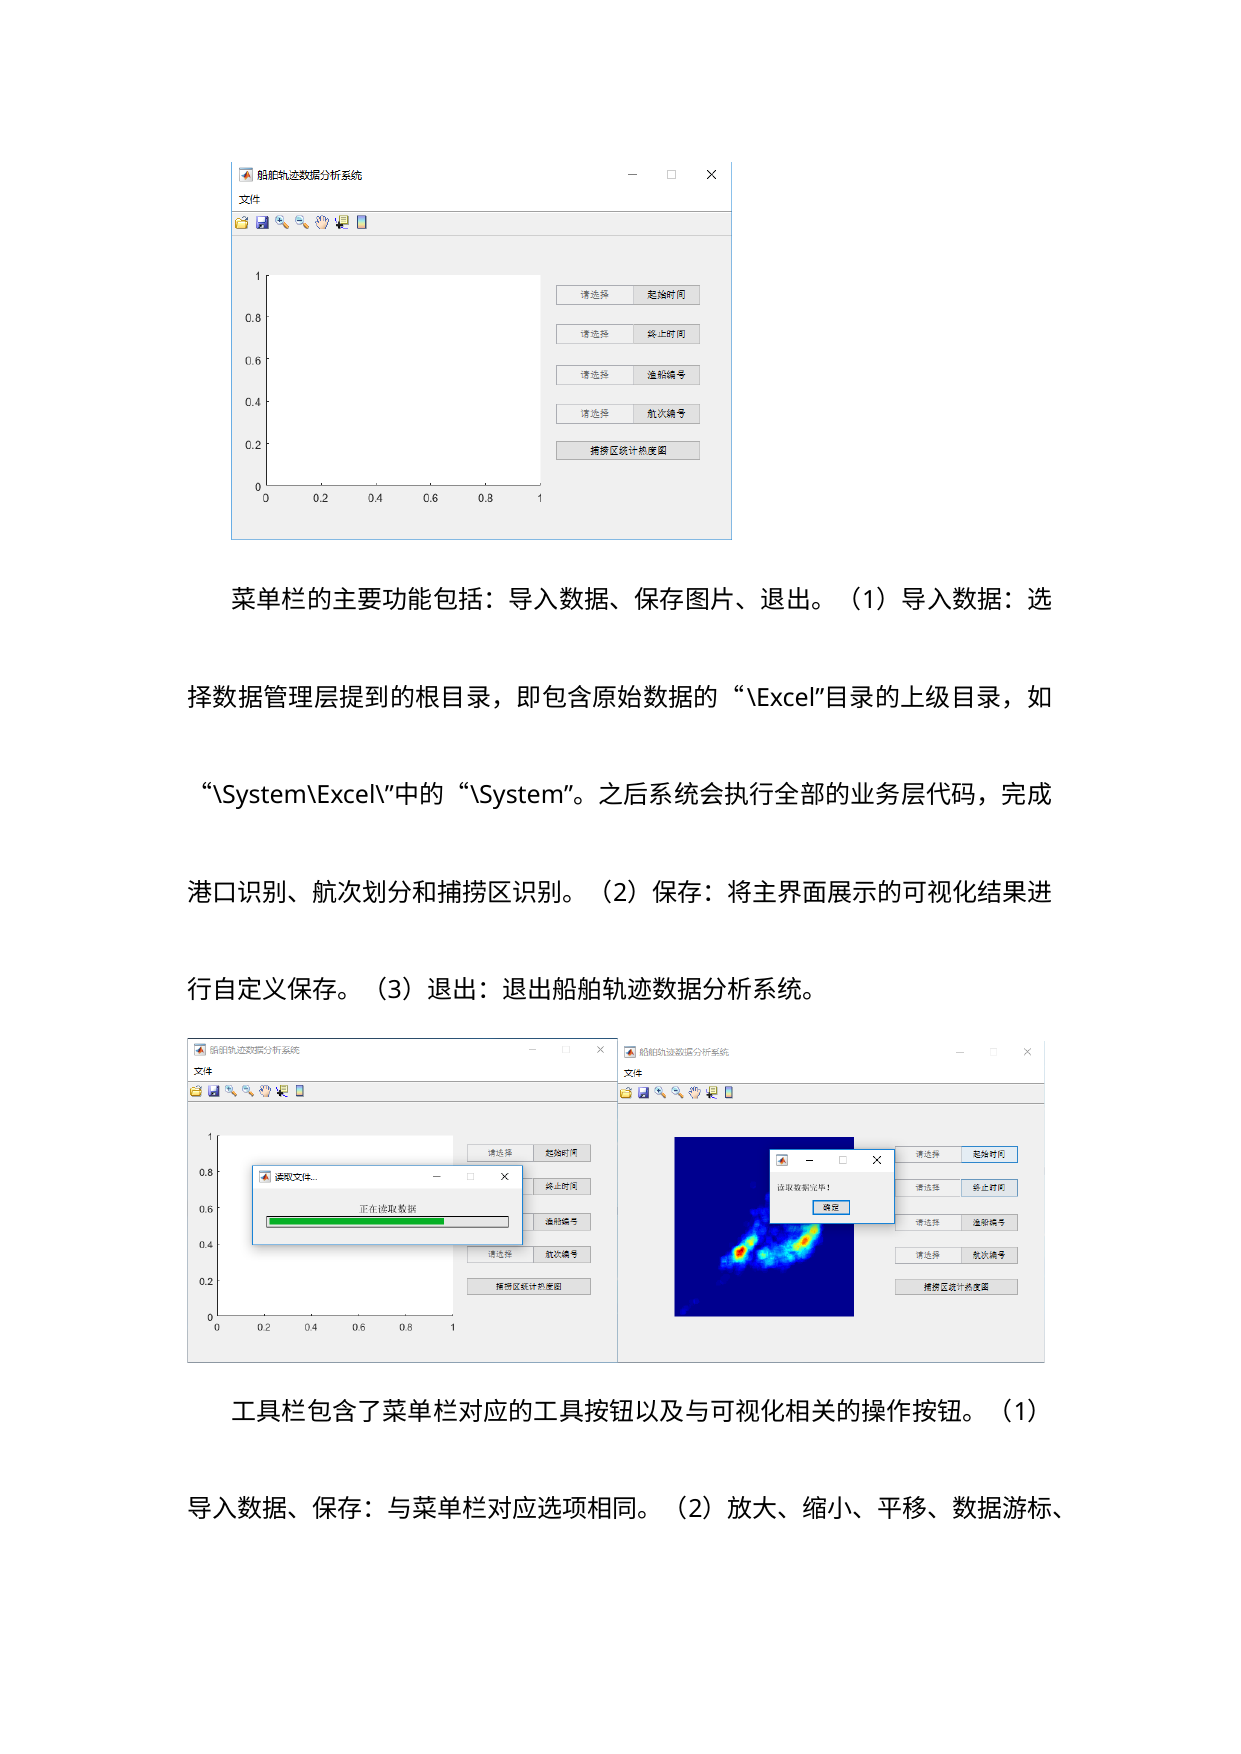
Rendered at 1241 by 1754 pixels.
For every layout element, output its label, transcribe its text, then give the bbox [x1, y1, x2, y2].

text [187, 1377, 1053, 1539]
picture [187, 1038, 1045, 1363]
text 菜单栏的主要功能包括：导入数据、保存图片、退出。（1）导入数据：选择数据管理层提到的根目录，即包含原始数据的“\Excel”目录的上级目录，如“\System\Excel\”中的“\System”。之后系统会执行全部的业务层代码，完成港口识别、航次划分和捕捞区识别。（2）保存：将主界面展示的可视化结果进行自定义保存。（3）退出：退出船舶轨迹数据分析系统。 [187, 565, 1053, 1020]
picture [231, 162, 732, 540]
